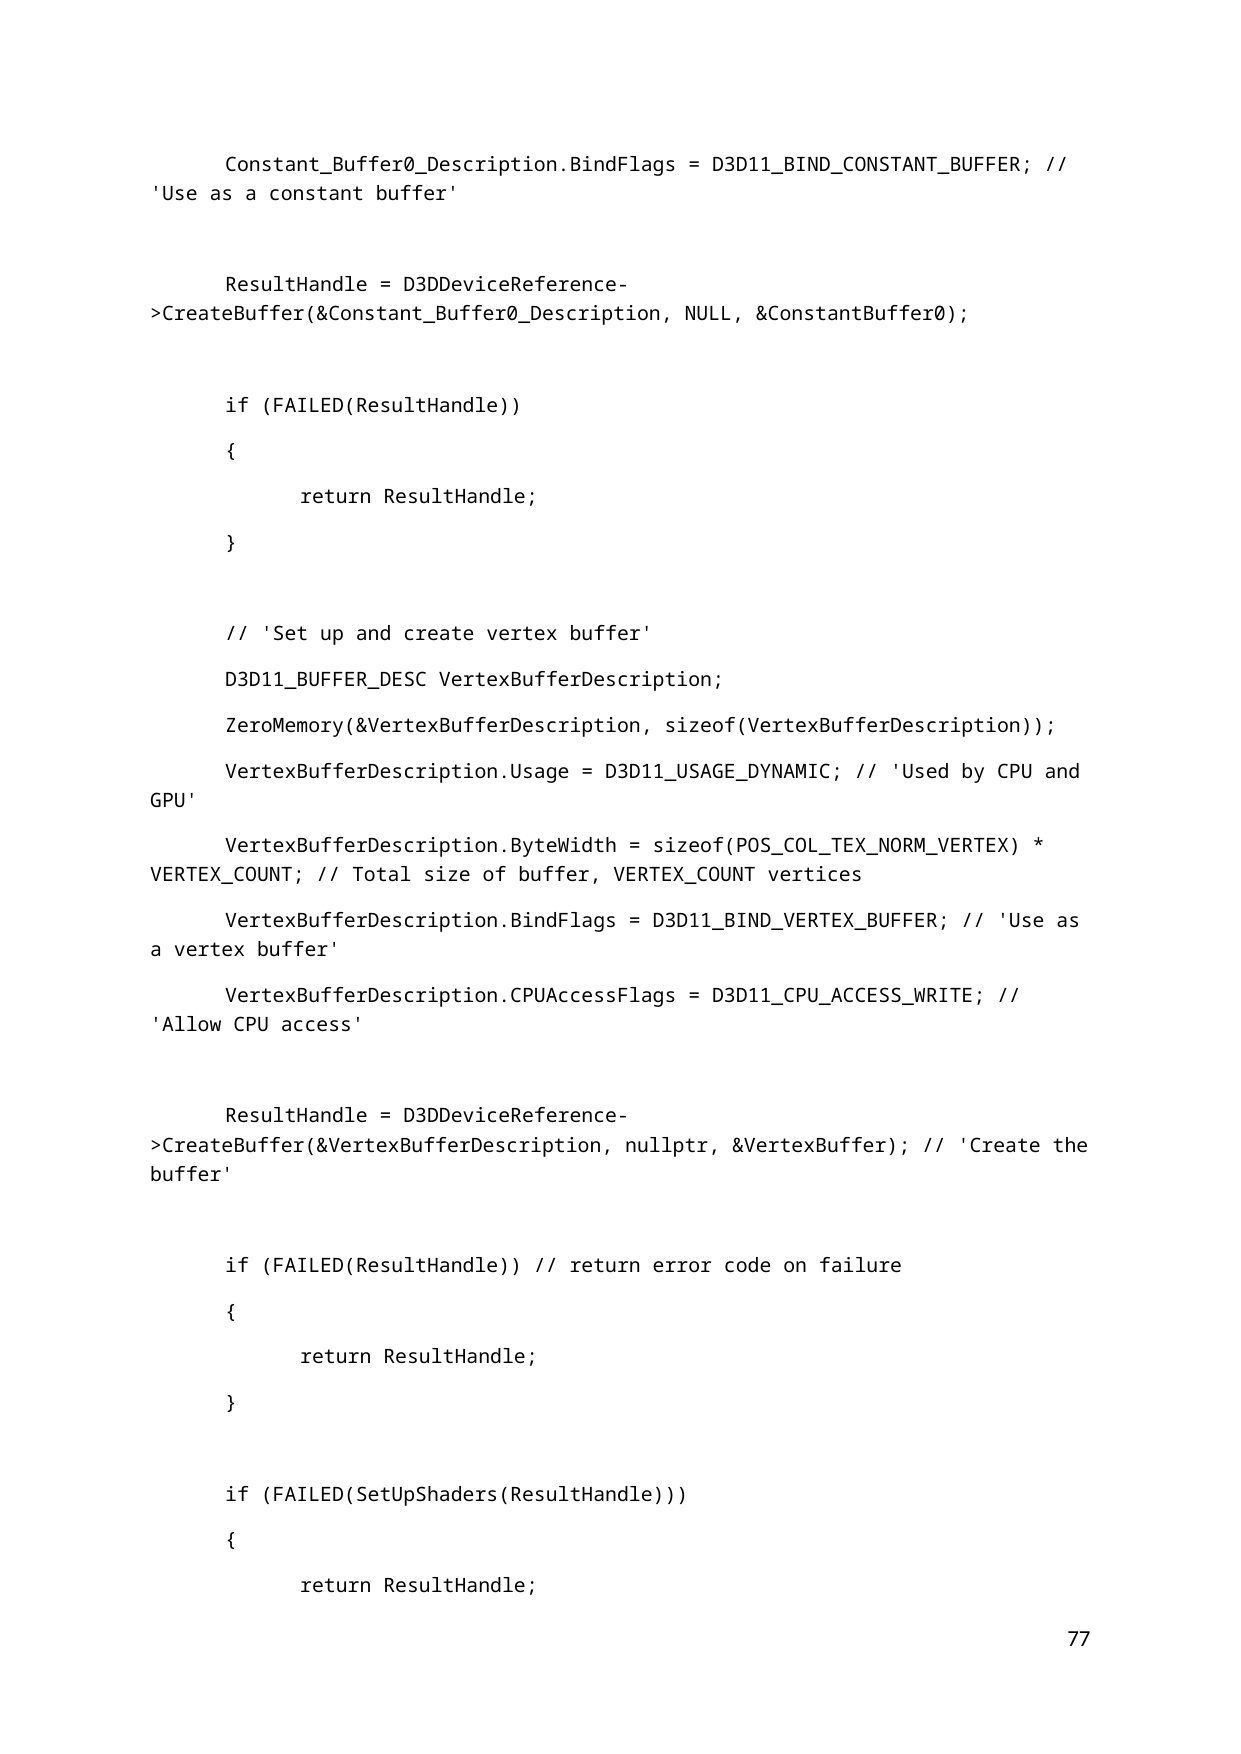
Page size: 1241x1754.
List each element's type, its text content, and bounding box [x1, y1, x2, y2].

text VertexBufferDescription.ByteWidth = sizeof(POS_COL_TEX_NORM_VERTEX) * VERTEX_COUNT; // Total size of buffer, VERTEX_COUNT vertices [150, 832, 1090, 888]
text { [150, 437, 1090, 464]
text ResultHandle = D3DDeviceReference->CreateBuffer(&Constant_Buffer0_Description, NULL, &ConstantBuffer0); [150, 271, 1090, 327]
text ZeroMemory(&VertexBufferDescription, sizeof(VertexBufferDescription)); [150, 711, 1090, 738]
text if (FAILED(SetUpShaders(ResultHandle))) [150, 1480, 1090, 1507]
text return ResultHandle; [150, 482, 1090, 509]
text } [150, 1388, 1090, 1416]
text } [150, 528, 1090, 555]
text VertexBufferDescription.CPUAccessFlags = D3D11_CPU_ACCESS_WRITE; // 'Allow CPU access' [150, 981, 1090, 1037]
text { [150, 1526, 1090, 1553]
text if (FAILED(ResultHandle)) [150, 391, 1090, 418]
text D3D11_BUFFER_DESC VertexBufferDescription; [150, 665, 1090, 692]
text VertexBufferDescription.Usage = D3D11_USAGE_DYNAMIC; // 'Used by CPU and GPU' [150, 757, 1090, 813]
text // 'Set up and create vertex buffer' [150, 620, 1090, 647]
text ResultHandle = D3DDeviceReference->CreateBuffer(&VertexBufferDescription, nullptr, &VertexBuffer); // 'Create the buffer' [150, 1102, 1090, 1187]
text return ResultHandle; [150, 1343, 1090, 1370]
text { [150, 1297, 1090, 1324]
text VertexBufferDescription.BindFlags = D3D11_BIND_VERTEX_BUFFER; // 'Use as a vertex buffer' [150, 906, 1090, 962]
text Constant_Buffer0_Description.BindFlags = D3D11_BIND_CONSTANT_BUFFER; // 'Use as a constant buffer' [150, 150, 1090, 206]
text return ResultHandle; [150, 1571, 1090, 1598]
text if (FAILED(ResultHandle)) // return error code on failure [150, 1251, 1090, 1278]
